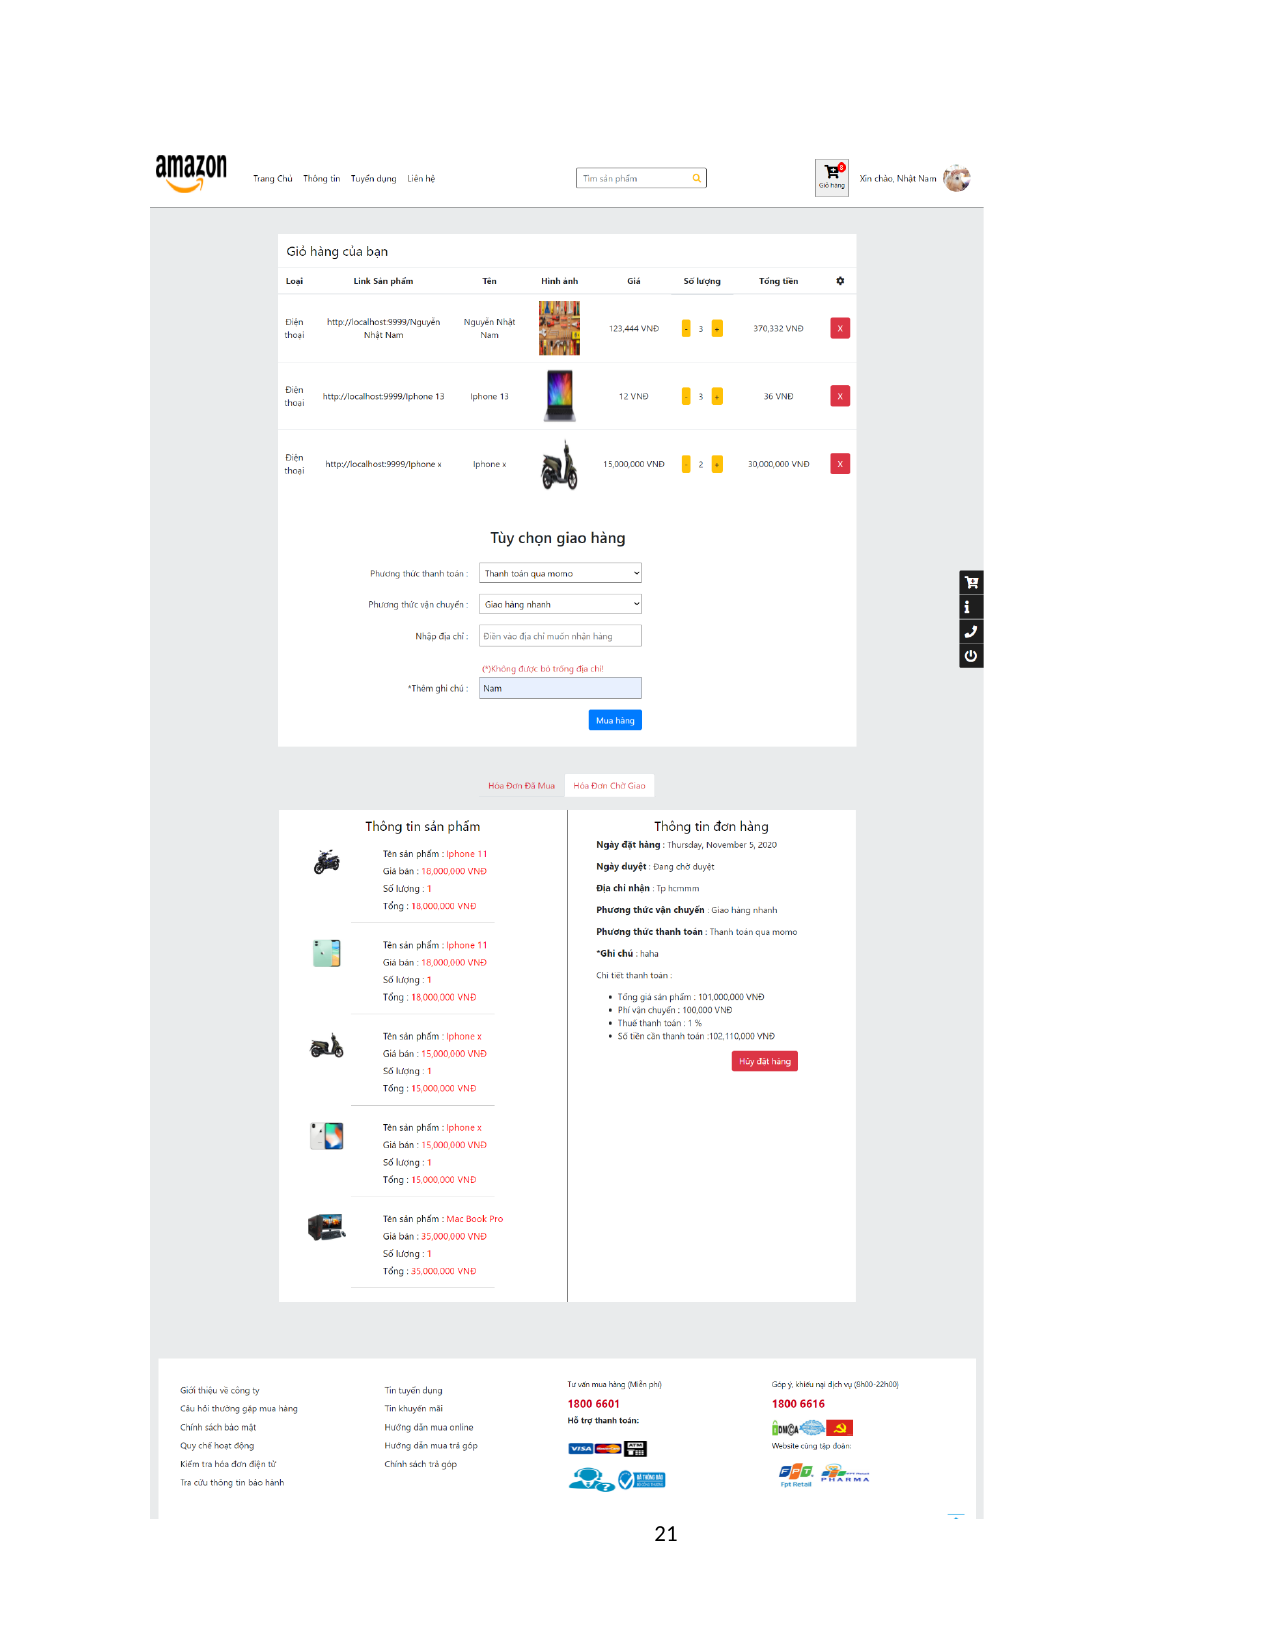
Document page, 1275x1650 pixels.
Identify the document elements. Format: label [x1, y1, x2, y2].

picture [150, 150, 984, 1519]
